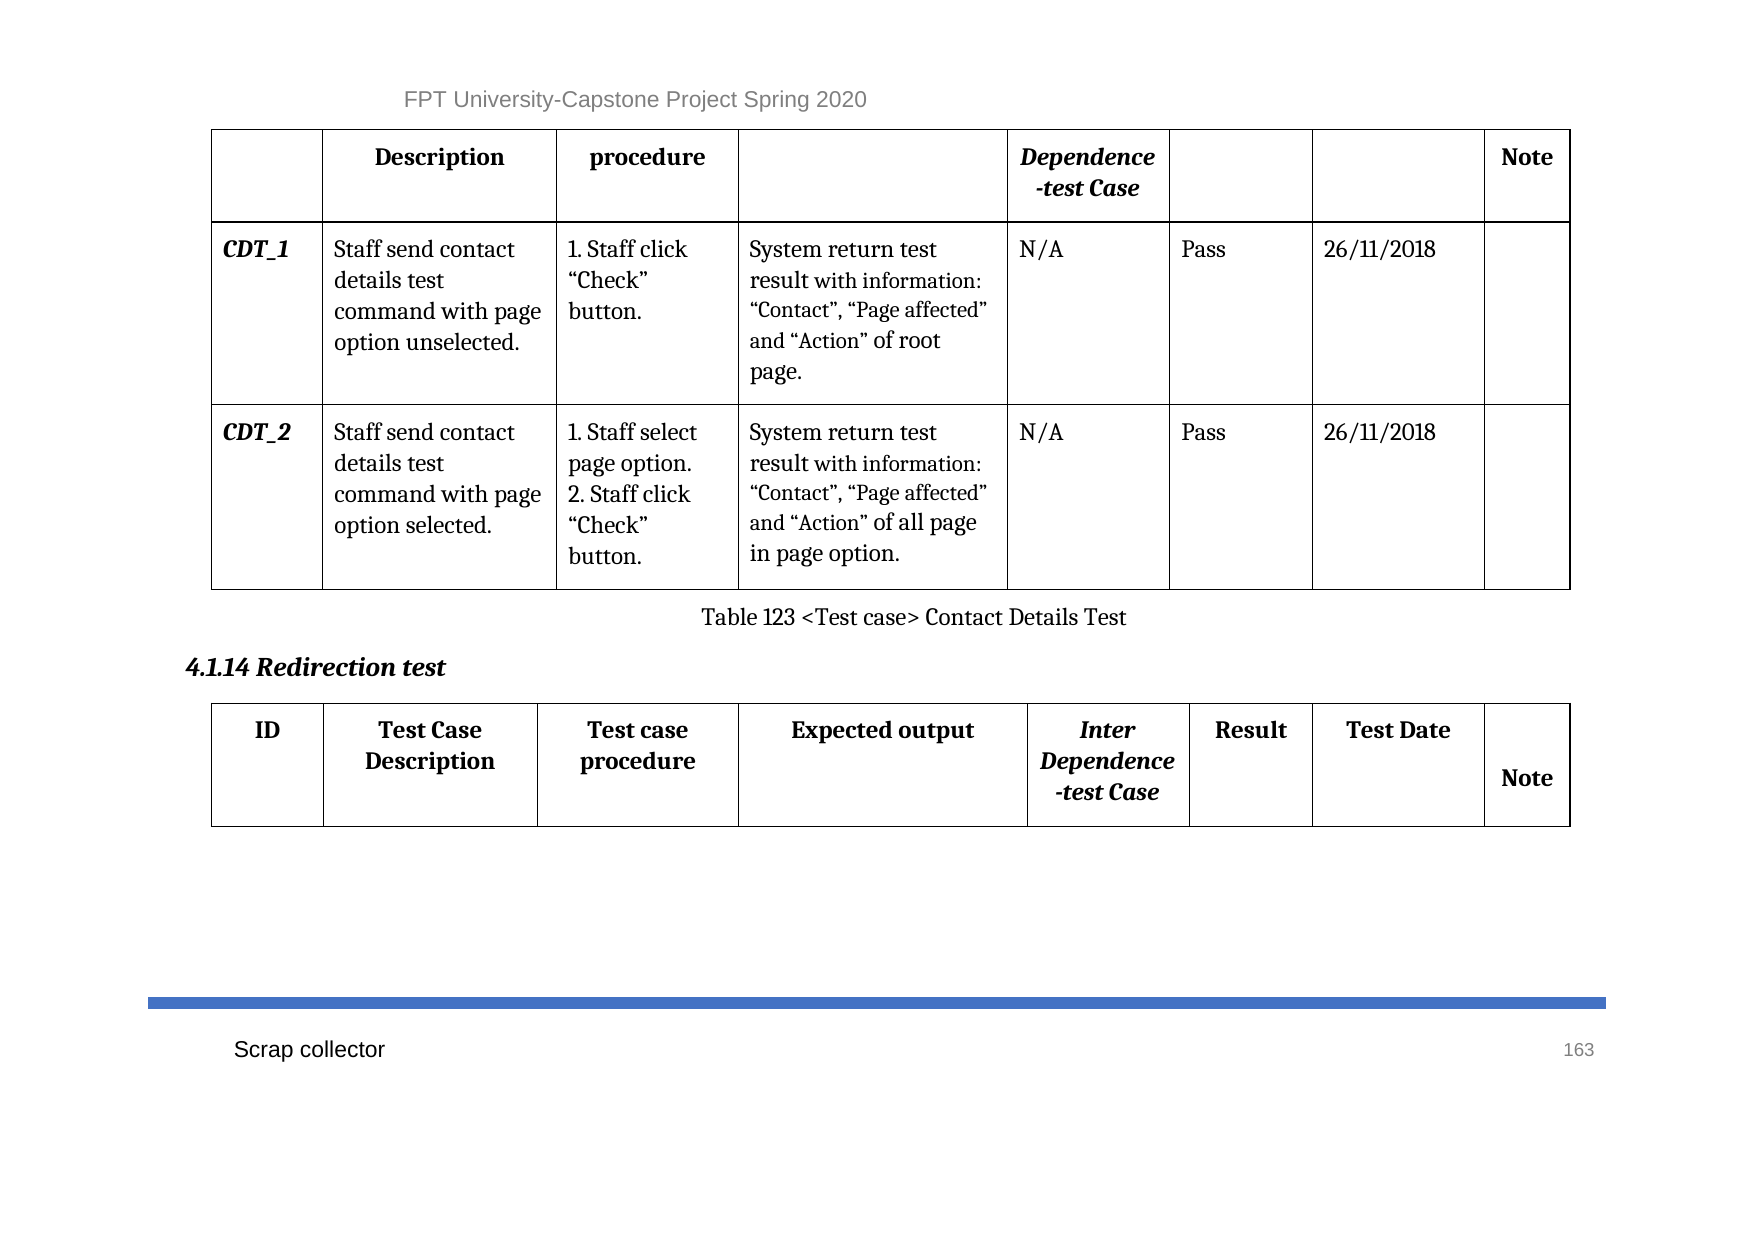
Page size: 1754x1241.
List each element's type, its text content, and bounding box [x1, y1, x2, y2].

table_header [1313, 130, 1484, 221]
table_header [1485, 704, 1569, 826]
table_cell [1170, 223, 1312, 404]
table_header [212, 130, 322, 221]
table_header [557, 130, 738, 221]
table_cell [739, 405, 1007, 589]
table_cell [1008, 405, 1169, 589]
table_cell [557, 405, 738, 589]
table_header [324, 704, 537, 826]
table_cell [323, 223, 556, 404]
text 4.1.14 Redirection test [185, 652, 1606, 683]
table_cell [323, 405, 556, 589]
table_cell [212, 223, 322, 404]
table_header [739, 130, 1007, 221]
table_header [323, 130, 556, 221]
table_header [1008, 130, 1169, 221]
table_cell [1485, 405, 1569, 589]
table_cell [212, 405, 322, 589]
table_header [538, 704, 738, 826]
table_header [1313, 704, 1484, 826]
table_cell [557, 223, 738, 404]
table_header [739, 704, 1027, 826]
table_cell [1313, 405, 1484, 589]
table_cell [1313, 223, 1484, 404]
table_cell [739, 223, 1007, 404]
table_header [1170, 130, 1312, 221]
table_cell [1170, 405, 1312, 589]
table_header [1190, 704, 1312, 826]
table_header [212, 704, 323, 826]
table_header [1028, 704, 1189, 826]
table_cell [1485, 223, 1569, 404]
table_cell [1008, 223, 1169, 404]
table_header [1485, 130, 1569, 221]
